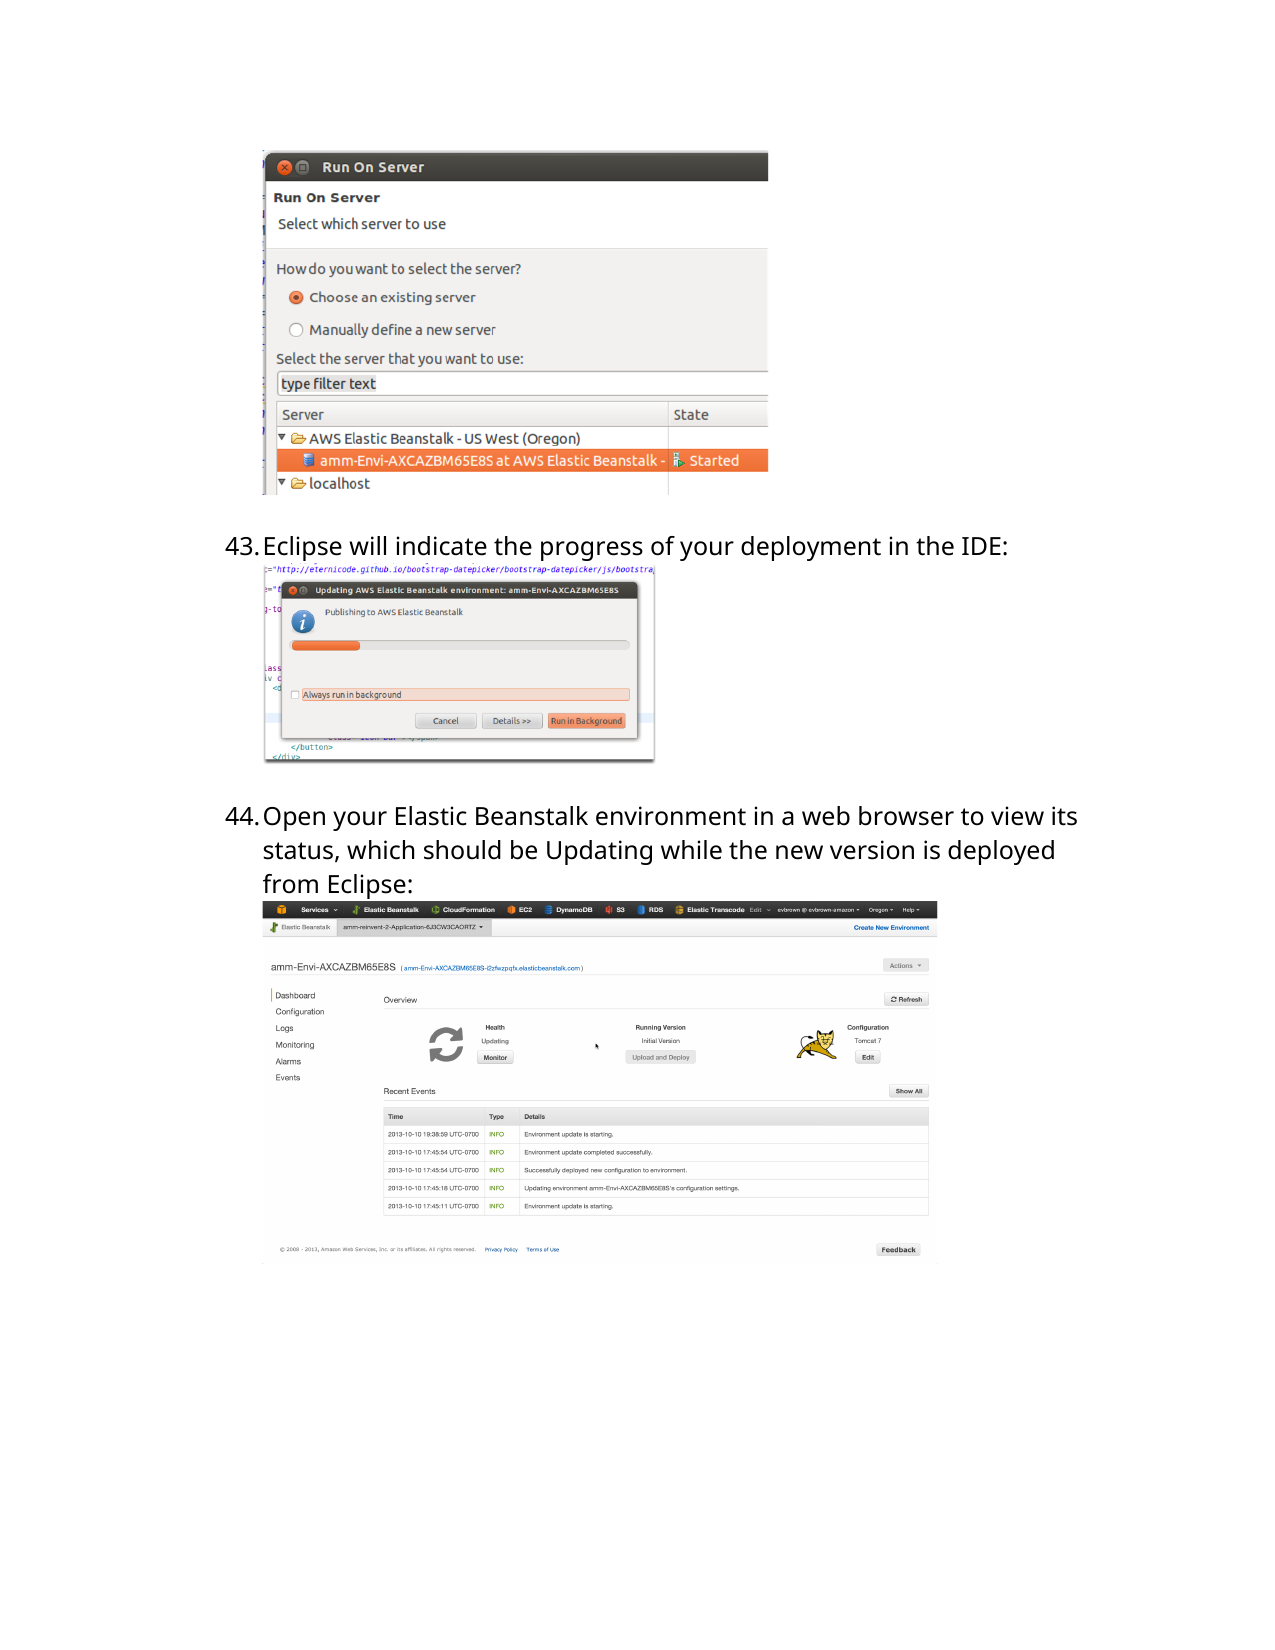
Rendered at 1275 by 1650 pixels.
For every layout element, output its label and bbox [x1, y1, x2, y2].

picture [262, 901, 938, 1264]
picture [262, 150, 769, 495]
picture [262, 562, 657, 765]
